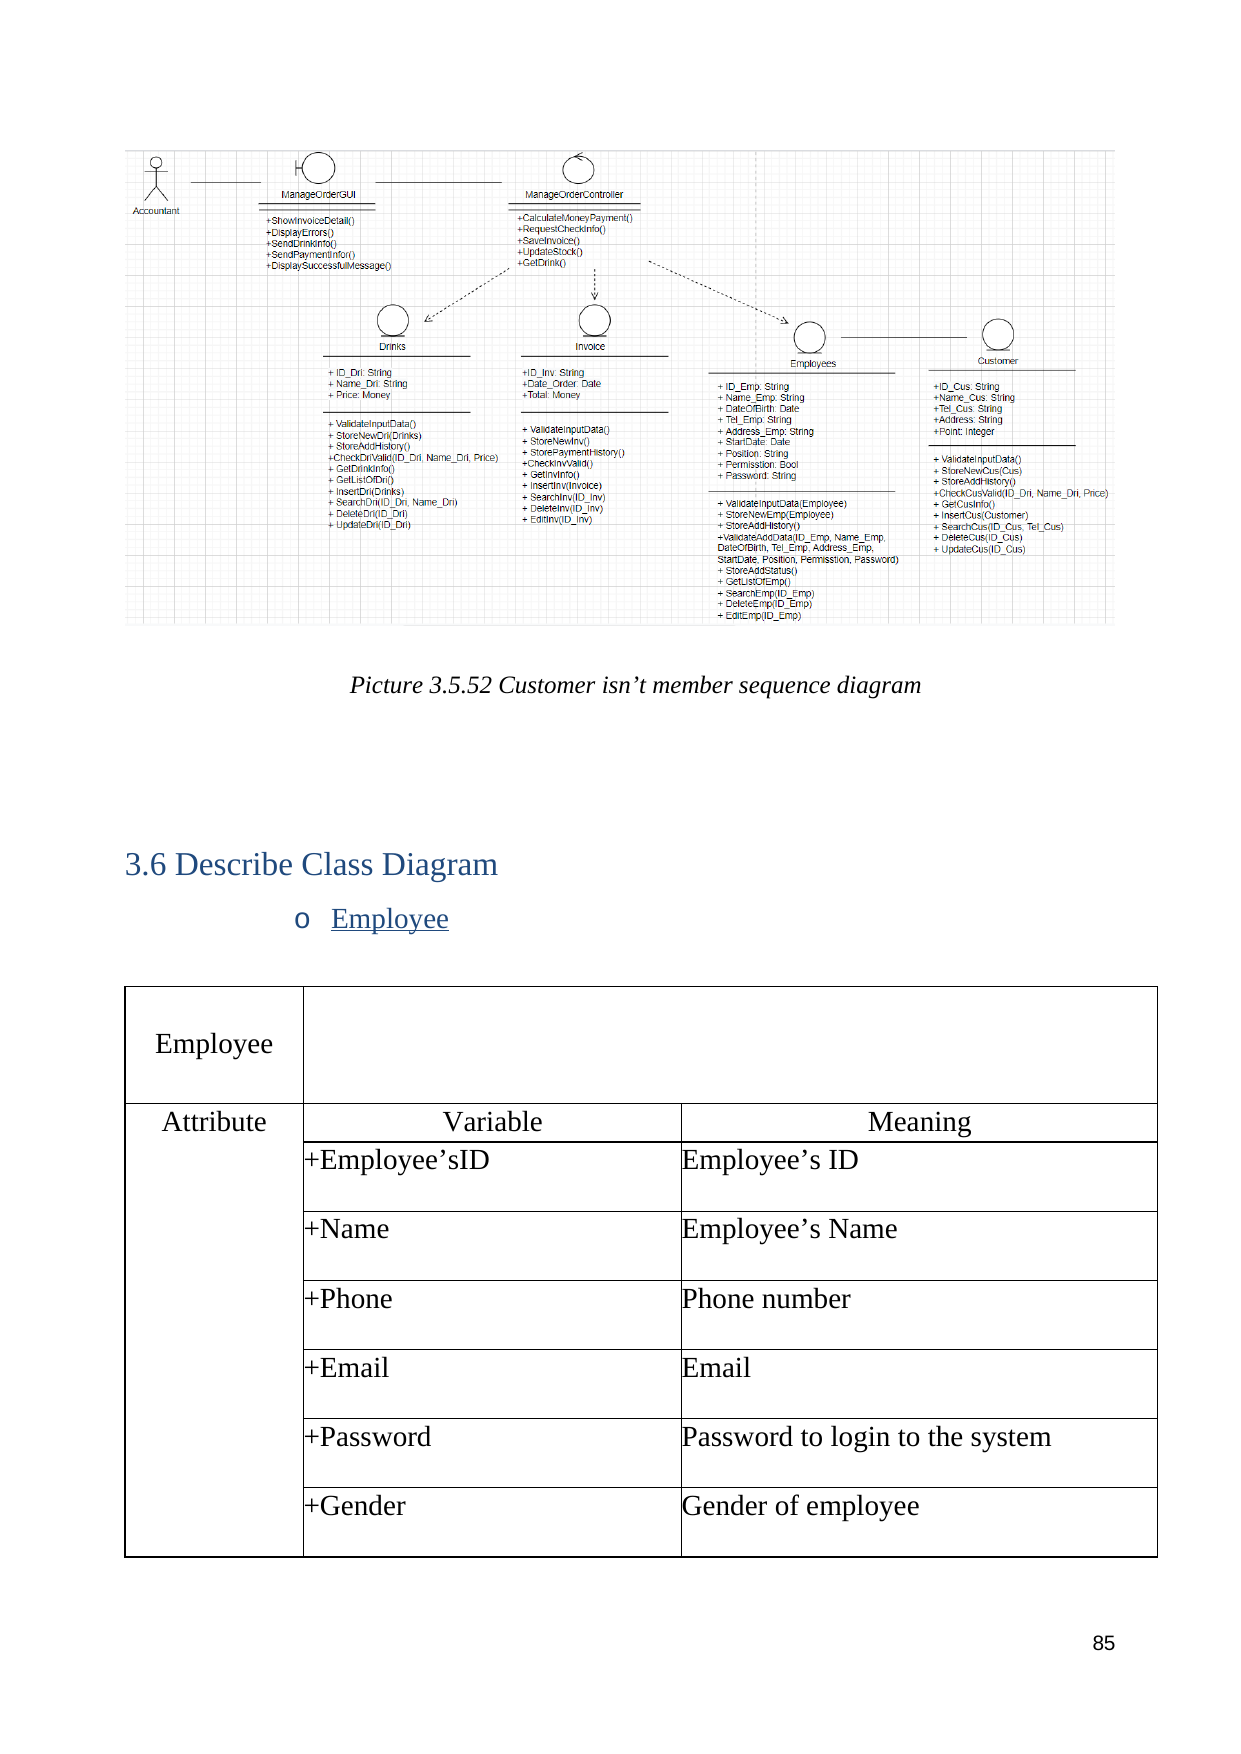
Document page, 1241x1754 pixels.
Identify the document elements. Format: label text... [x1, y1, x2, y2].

table_header Employee [126, 987, 303, 1103]
table_cell +Name [304, 1212, 681, 1280]
table_header [304, 987, 1157, 1103]
picture [125, 150, 1115, 626]
table_cell Phone number [682, 1281, 1157, 1349]
table_cell Employee’s Name [682, 1212, 1157, 1280]
table_cell Email [682, 1350, 1157, 1418]
table_cell Employee’s ID [682, 1143, 1157, 1211]
table_cell Attribute [126, 1104, 303, 1556]
subtitle Picture 3.5.52 Customer isn’t member sequence diagram [274, 671, 1115, 699]
table_cell Meaning [682, 1104, 1157, 1141]
table_cell Variable [304, 1104, 681, 1141]
subtitle 3.6 Describe Class Diagram [124, 844, 1115, 883]
table_cell +Employee’sID [304, 1143, 681, 1211]
table_cell Password to login to the system [682, 1419, 1157, 1487]
table_cell +Phone [304, 1281, 681, 1349]
list Employee [293, 901, 1115, 937]
table_cell +Gender [304, 1488, 681, 1556]
table_cell +Password [304, 1419, 681, 1487]
table_cell +Email [304, 1350, 681, 1418]
table_cell Gender of employee [682, 1488, 1157, 1556]
